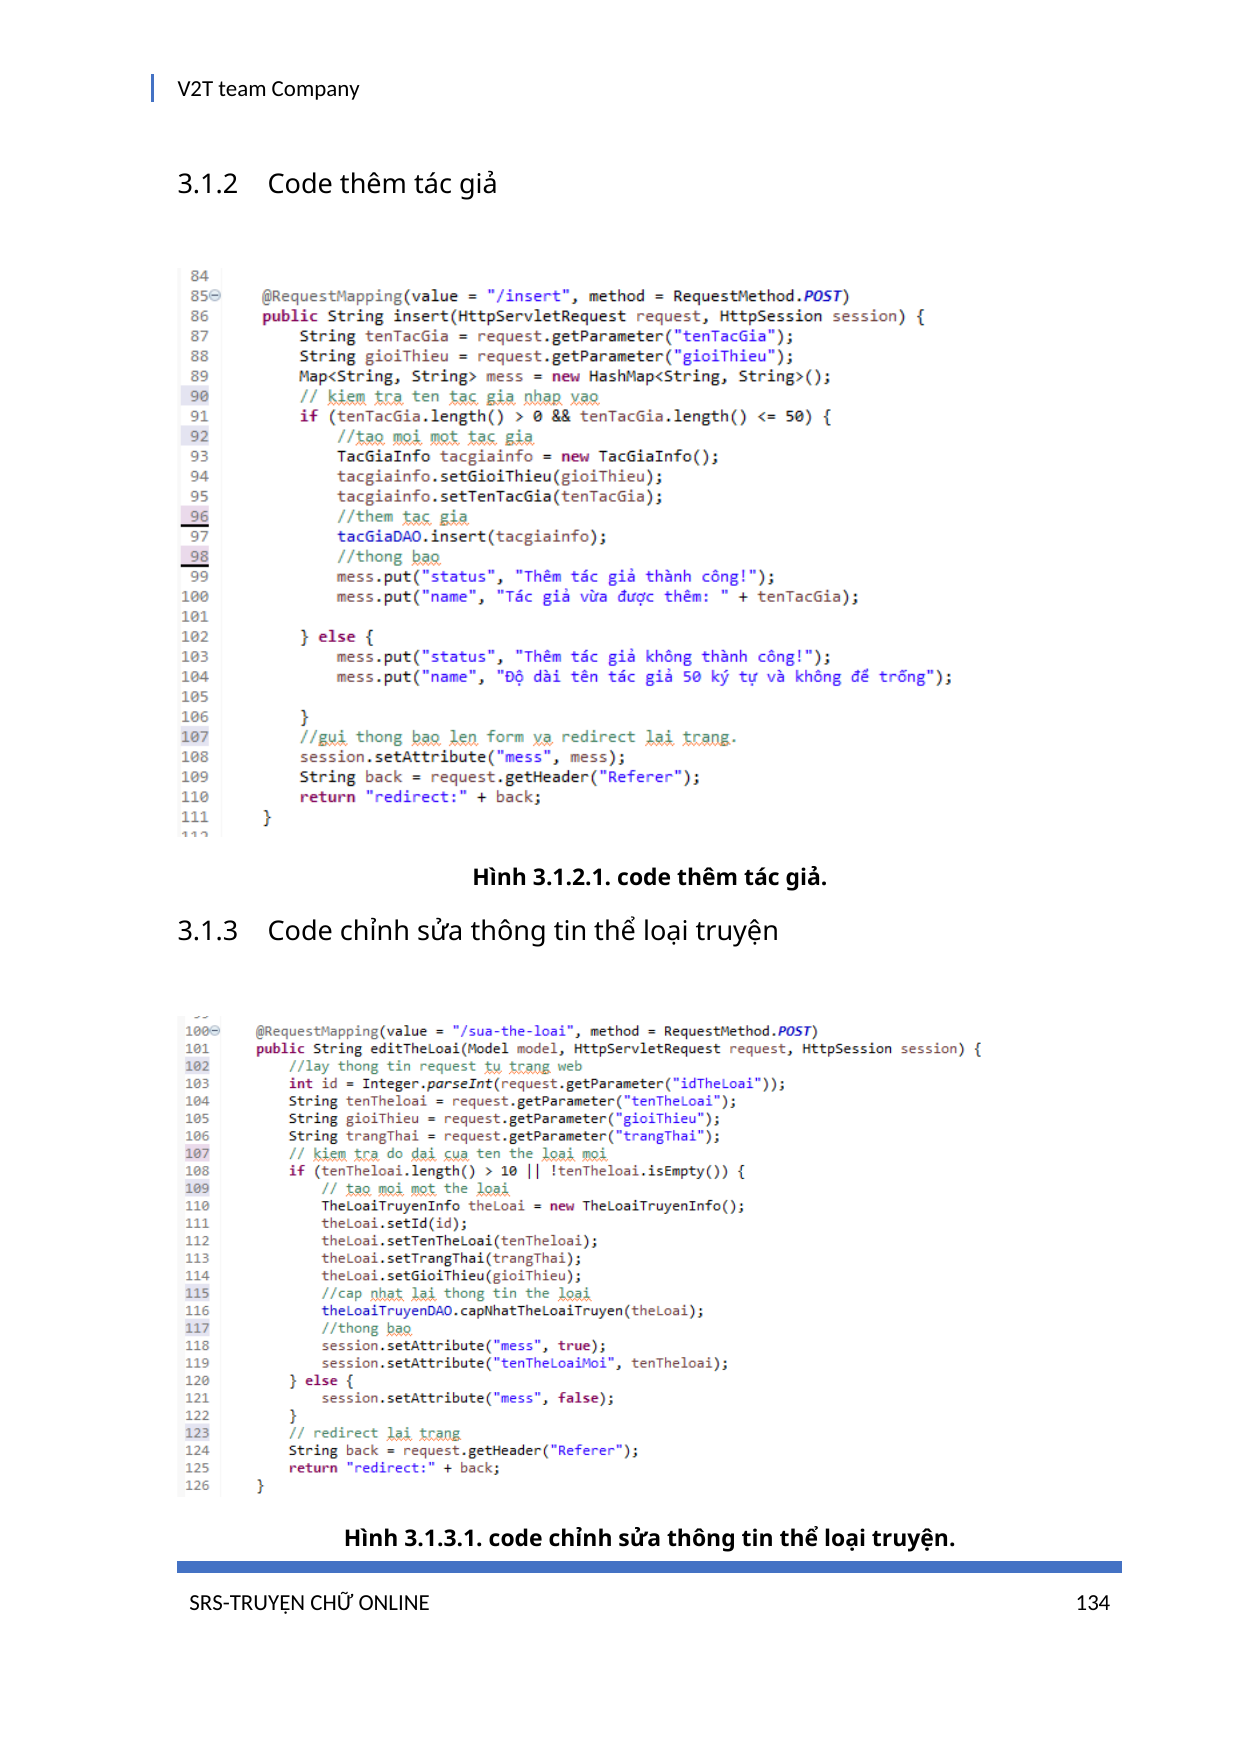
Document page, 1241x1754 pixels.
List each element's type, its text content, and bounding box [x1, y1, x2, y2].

picture [177, 1016, 1123, 1497]
text Hình 3.1.2.1. code thêm tác giả. [177, 861, 1122, 893]
subtitle Code chỉnh sửa thông tin thể loại truyện [177, 912, 1122, 949]
picture [177, 268, 1123, 837]
subtitle Code thêm tác giả [177, 164, 1122, 201]
text Hình 3.1.3.1. code chỉnh sửa thông tin thể loại truyện. [177, 1522, 1122, 1553]
